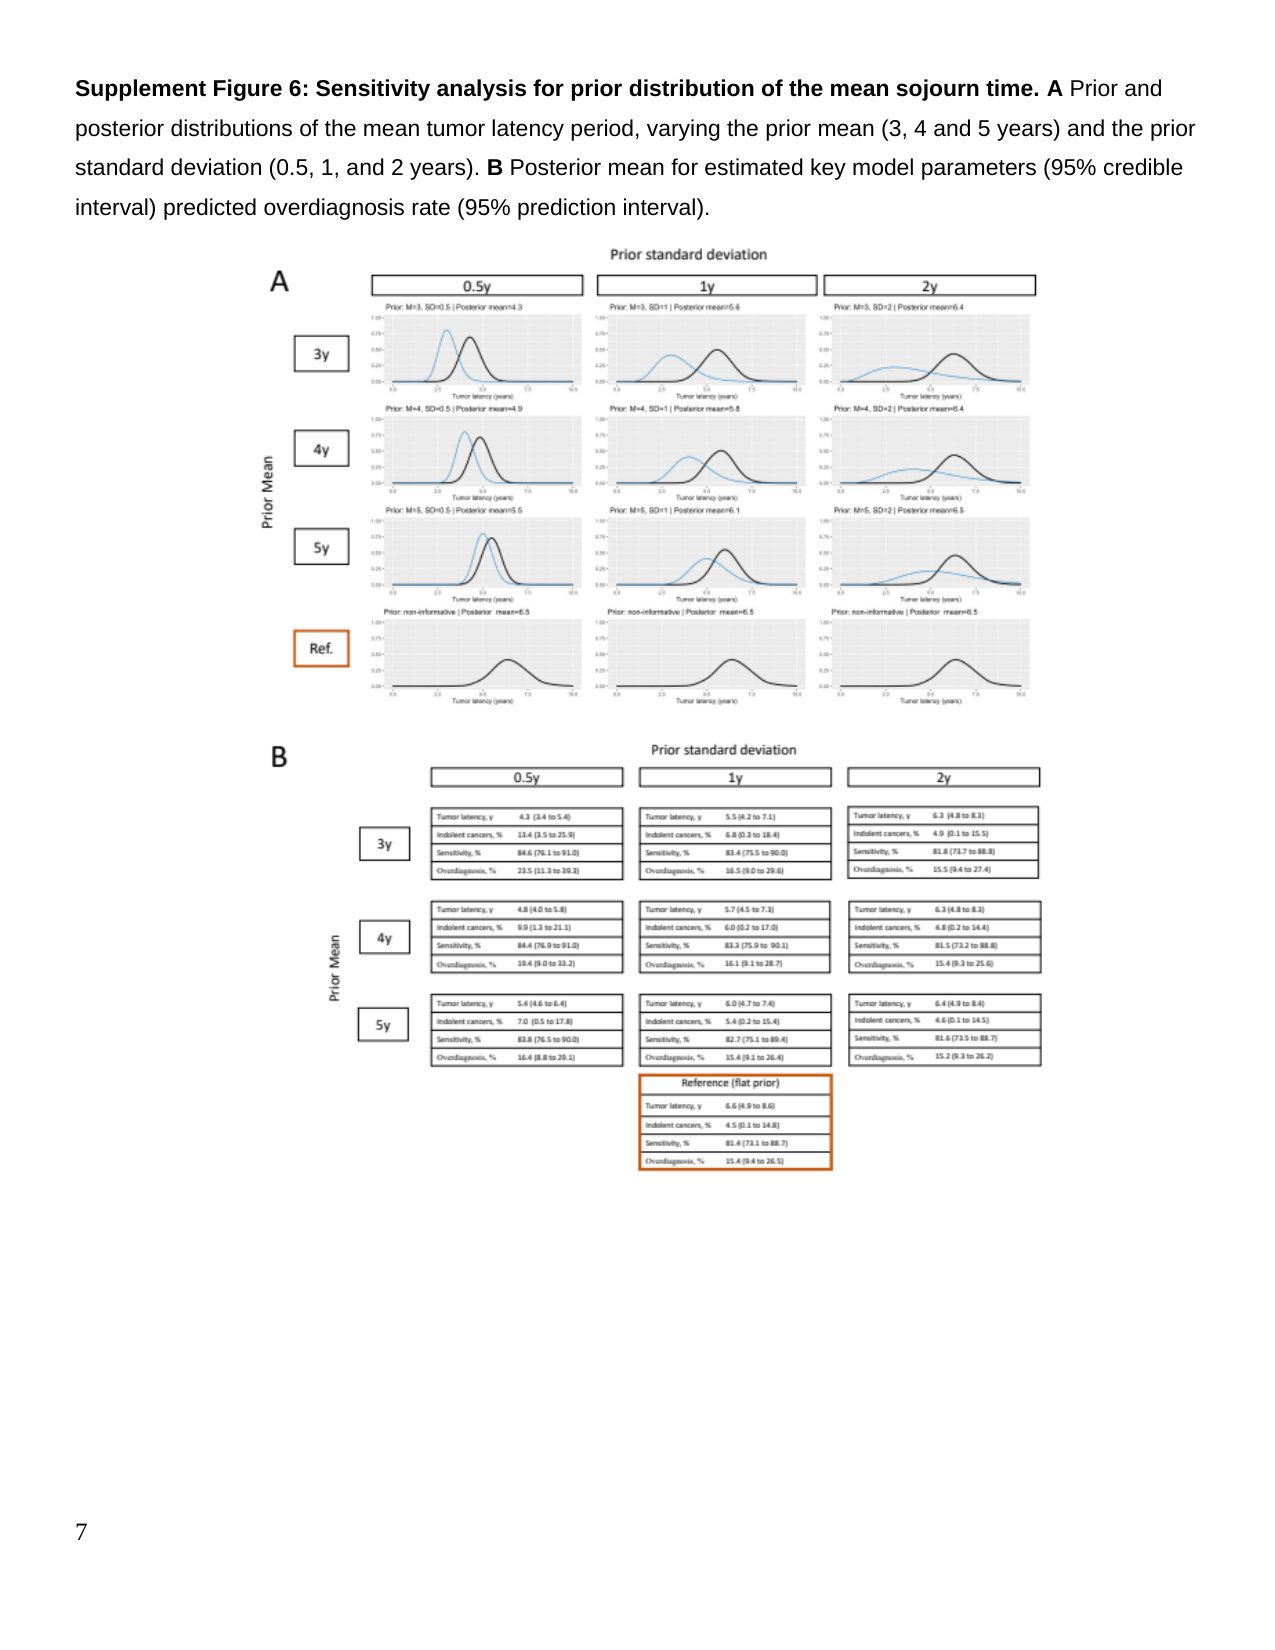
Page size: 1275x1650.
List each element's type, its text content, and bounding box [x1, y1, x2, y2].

text Supplement Figure 6: Sensitivity analysis for prior distribution of the mean sojourn time. A Prior and posterior distributions of the mean tumor latency period, varying the prior mean (3, 4 and 5 years) and the prior standard deviation (0.5, 1, and 2 years). B Posterior mean for estimated key model parameters (95% credible interval) predicted overdiagnosis rate (95% prediction interval). [75, 75, 1200, 220]
